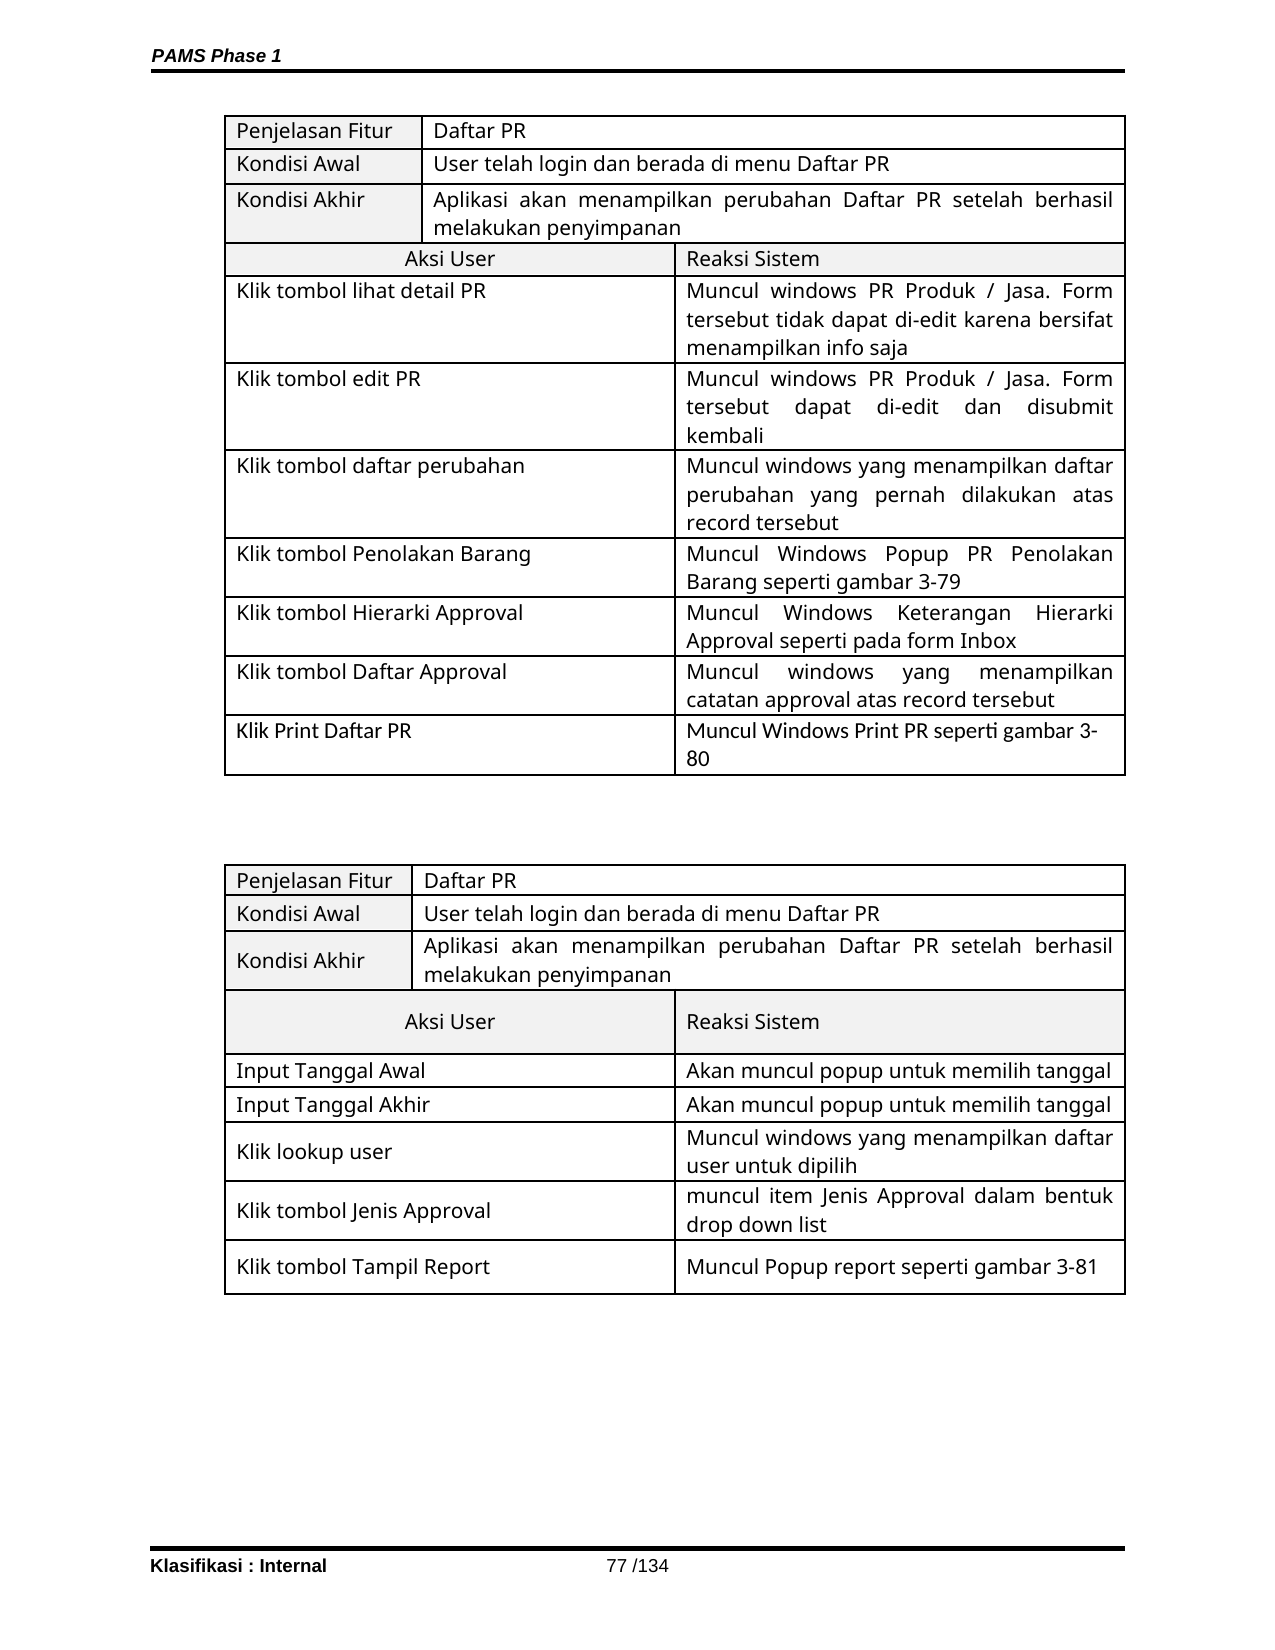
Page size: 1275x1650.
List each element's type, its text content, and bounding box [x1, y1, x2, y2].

table_cell Klik tombol daftar perubahan [226, 451, 674, 537]
table_cell Klik lookup user [226, 1123, 674, 1179]
table_cell Klik tombol Jenis Approval [226, 1182, 674, 1238]
table_cell Klik tombol Penolakan Barang [226, 539, 674, 596]
table_cell Kondisi Awal [226, 896, 411, 929]
table_header Penjelasan Fitur [226, 866, 411, 894]
table_cell Klik tombol lihat detail PR [226, 277, 674, 362]
table_cell Klik tombol Daftar Approval [226, 657, 674, 714]
table_cell Kondisi Akhir [226, 932, 411, 988]
table_cell Muncul Windows Keterangan Hierarki Approval seperti pada form Inbox [676, 598, 1124, 655]
table_cell User telah login dan berada di menu Daftar PR [413, 896, 1124, 929]
table_cell Aplikasi akan menampilkan perubahan Daftar PR setelah berhasil melakukan penyimpanan [423, 185, 1124, 242]
table_header Daftar PR [413, 866, 1124, 894]
table_cell Aksi User [226, 991, 674, 1053]
table_cell Kondisi Akhir [226, 185, 421, 242]
table_cell Muncul windows PR Produk / Jasa. Form tersebut dapat di-edit dan disubmit kembali [676, 364, 1124, 449]
table_cell Akan muncul popup untuk memilih tanggal [676, 1088, 1124, 1121]
table_cell Reaksi Sistem [676, 991, 1124, 1053]
table_cell Klik tombol Tampil Report [226, 1241, 674, 1293]
table_header Daftar PR [423, 117, 1124, 147]
table_cell Aplikasi akan menampilkan perubahan Daftar PR setelah berhasil melakukan penyimpanan [413, 932, 1124, 988]
table_cell Reaksi Sistem [676, 244, 1124, 274]
table_cell Muncul Popup report seperti gambar 3-81 [676, 1241, 1124, 1293]
table_cell Muncul windows yang menampilkan daftar perubahan yang pernah dilakukan atas record tersebut [676, 451, 1124, 537]
table_cell Muncul Windows Print PR seperti gambar 3-80 [676, 716, 1124, 773]
table_cell Muncul windows PR Produk / Jasa. Form tersebut tidak dapat di-edit karena bersifat menampilkan info saja [676, 277, 1124, 362]
table_cell Input Tanggal Awal [226, 1055, 674, 1086]
table_cell User telah login dan berada di menu Daftar PR [423, 150, 1124, 183]
table_cell Input Tanggal Akhir [226, 1088, 674, 1121]
table_cell Klik tombol Hierarki Approval [226, 598, 674, 655]
table_cell Kondisi Awal [226, 150, 421, 183]
table_cell Klik Print Daftar PR [226, 716, 674, 773]
table_cell Muncul windows yang menampilkan daftar user untuk dipilih [676, 1123, 1124, 1179]
table_cell Muncul windows yang menampilkan catatan approval atas record tersebut [676, 657, 1124, 714]
table_cell Muncul Windows Popup PR Penolakan Barang seperti gambar 3-79 [676, 539, 1124, 596]
table_header Penjelasan Fitur [226, 117, 421, 147]
table_cell Klik tombol edit PR [226, 364, 674, 449]
table_cell Akan muncul popup untuk memilih tanggal [676, 1055, 1124, 1086]
table_cell Aksi User [226, 244, 674, 274]
table_cell muncul item Jenis Approval dalam bentuk drop down list [676, 1182, 1124, 1238]
